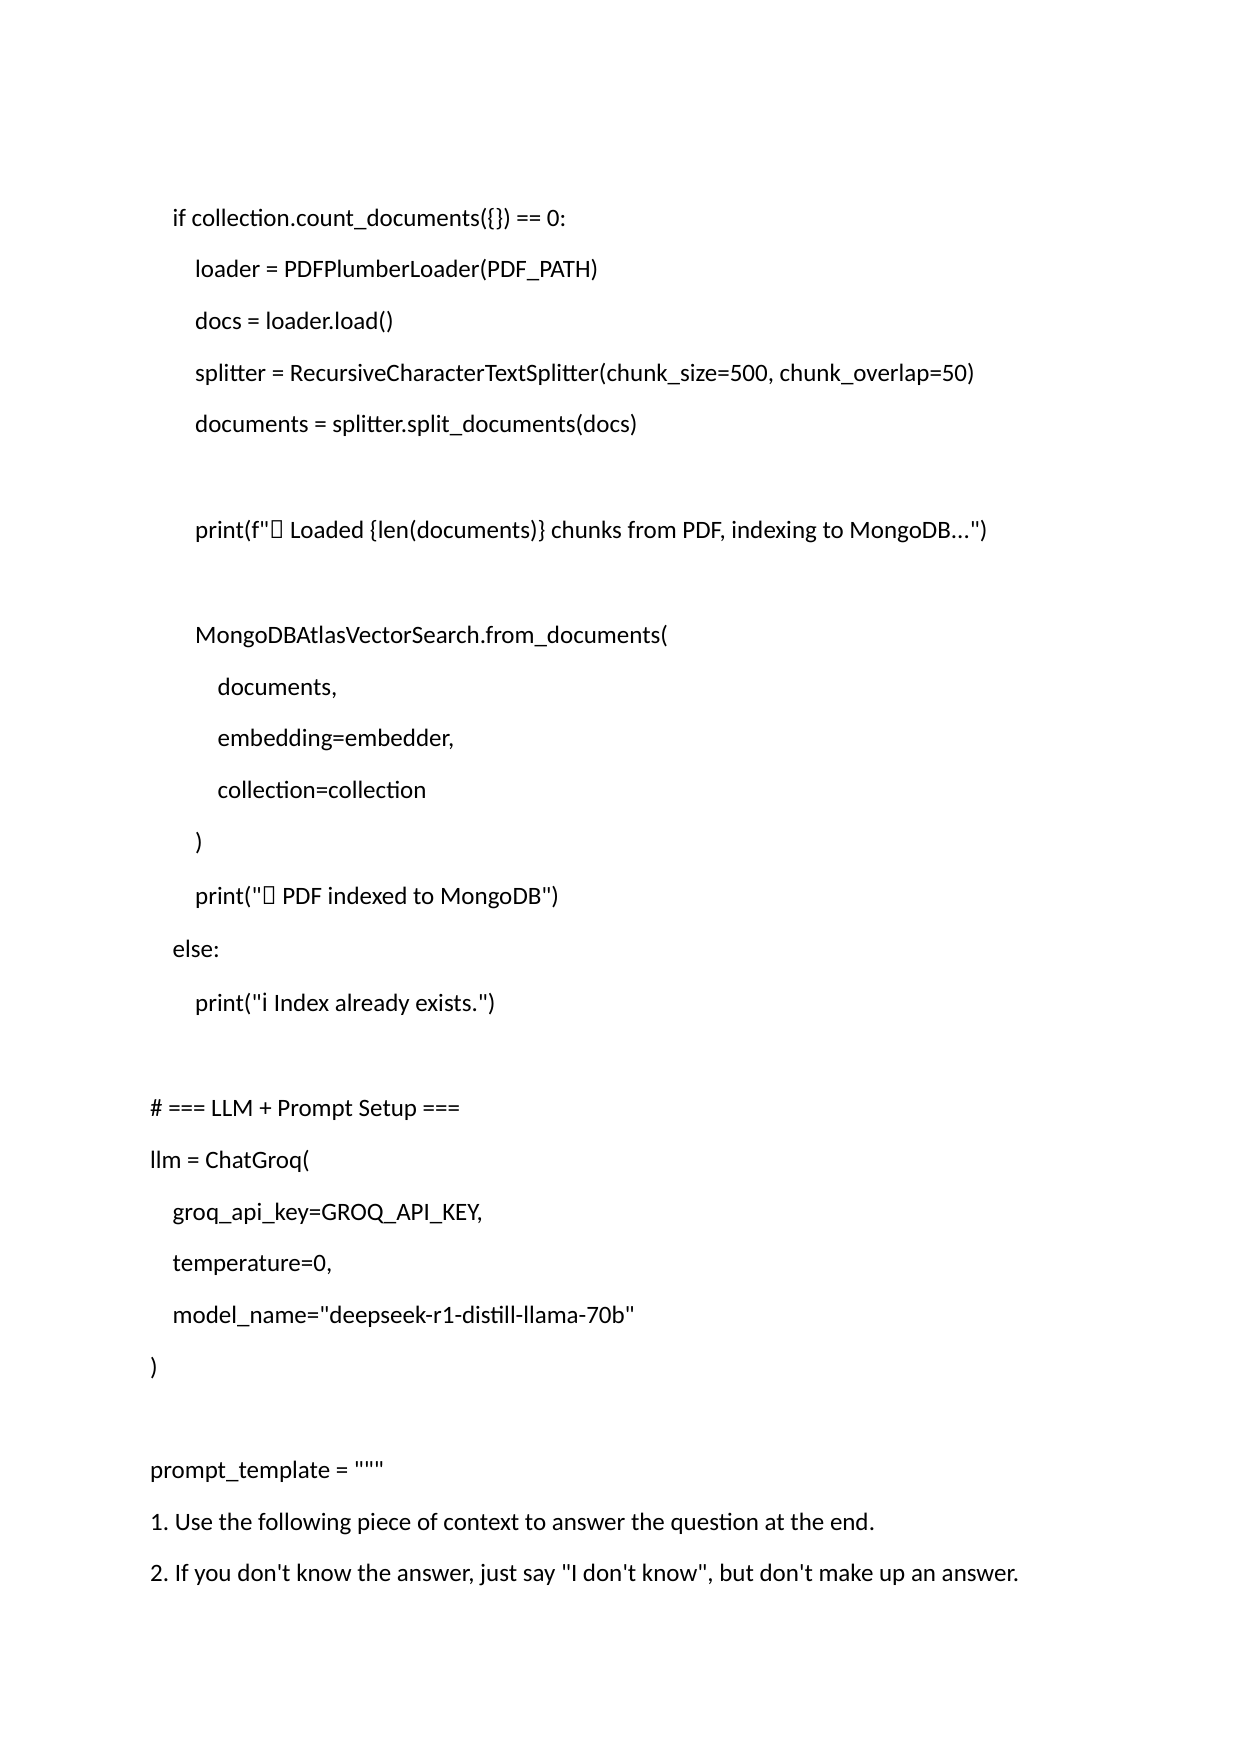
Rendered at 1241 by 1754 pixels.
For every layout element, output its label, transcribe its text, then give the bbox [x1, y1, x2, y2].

text 2. If you don't know the answer, just say "I don't know", but don't make up an answer. [150, 1557, 1090, 1588]
text MongoDBAtlasVectorSearch.from_documents( [150, 619, 1090, 650]
text documents = splitter.split_documents(docs) [150, 408, 1090, 439]
text embedding=embedder, [150, 722, 1090, 753]
text # === LLM + Prompt Setup === [150, 1092, 1090, 1123]
text llm = ChatGroq( [150, 1144, 1090, 1175]
text temperature=0, [150, 1247, 1090, 1278]
text print("ℹ️ Index already exists.") [150, 985, 1090, 1019]
text print(f"📄 Loaded {len(documents)} chunks from PDF, indexing to MongoDB...") [150, 512, 1090, 546]
text ) [150, 1351, 1090, 1381]
text prompt_template = """ [150, 1454, 1090, 1485]
text if collection.count_documents({}) == 0: [150, 202, 1090, 232]
text collection=collection [150, 774, 1090, 805]
text model_name="deepseek-r1-distill-llama-70b" [150, 1299, 1090, 1330]
text print("✅ PDF indexed to MongoDB") [150, 877, 1090, 912]
text groq_api_key=GROQ_API_KEY, [150, 1196, 1090, 1226]
text 1. Use the following piece of context to answer the question at the end. [150, 1506, 1090, 1536]
text docs = loader.load() [150, 305, 1090, 336]
text documents, [150, 671, 1090, 701]
text splitter = RecursiveCharacterTextSplitter(chunk_size=500, chunk_overlap=50) [150, 357, 1090, 387]
text ) [150, 826, 1090, 856]
text else: [150, 933, 1090, 964]
text loader = PDFPlumberLoader(PDF_PATH) [150, 253, 1090, 284]
